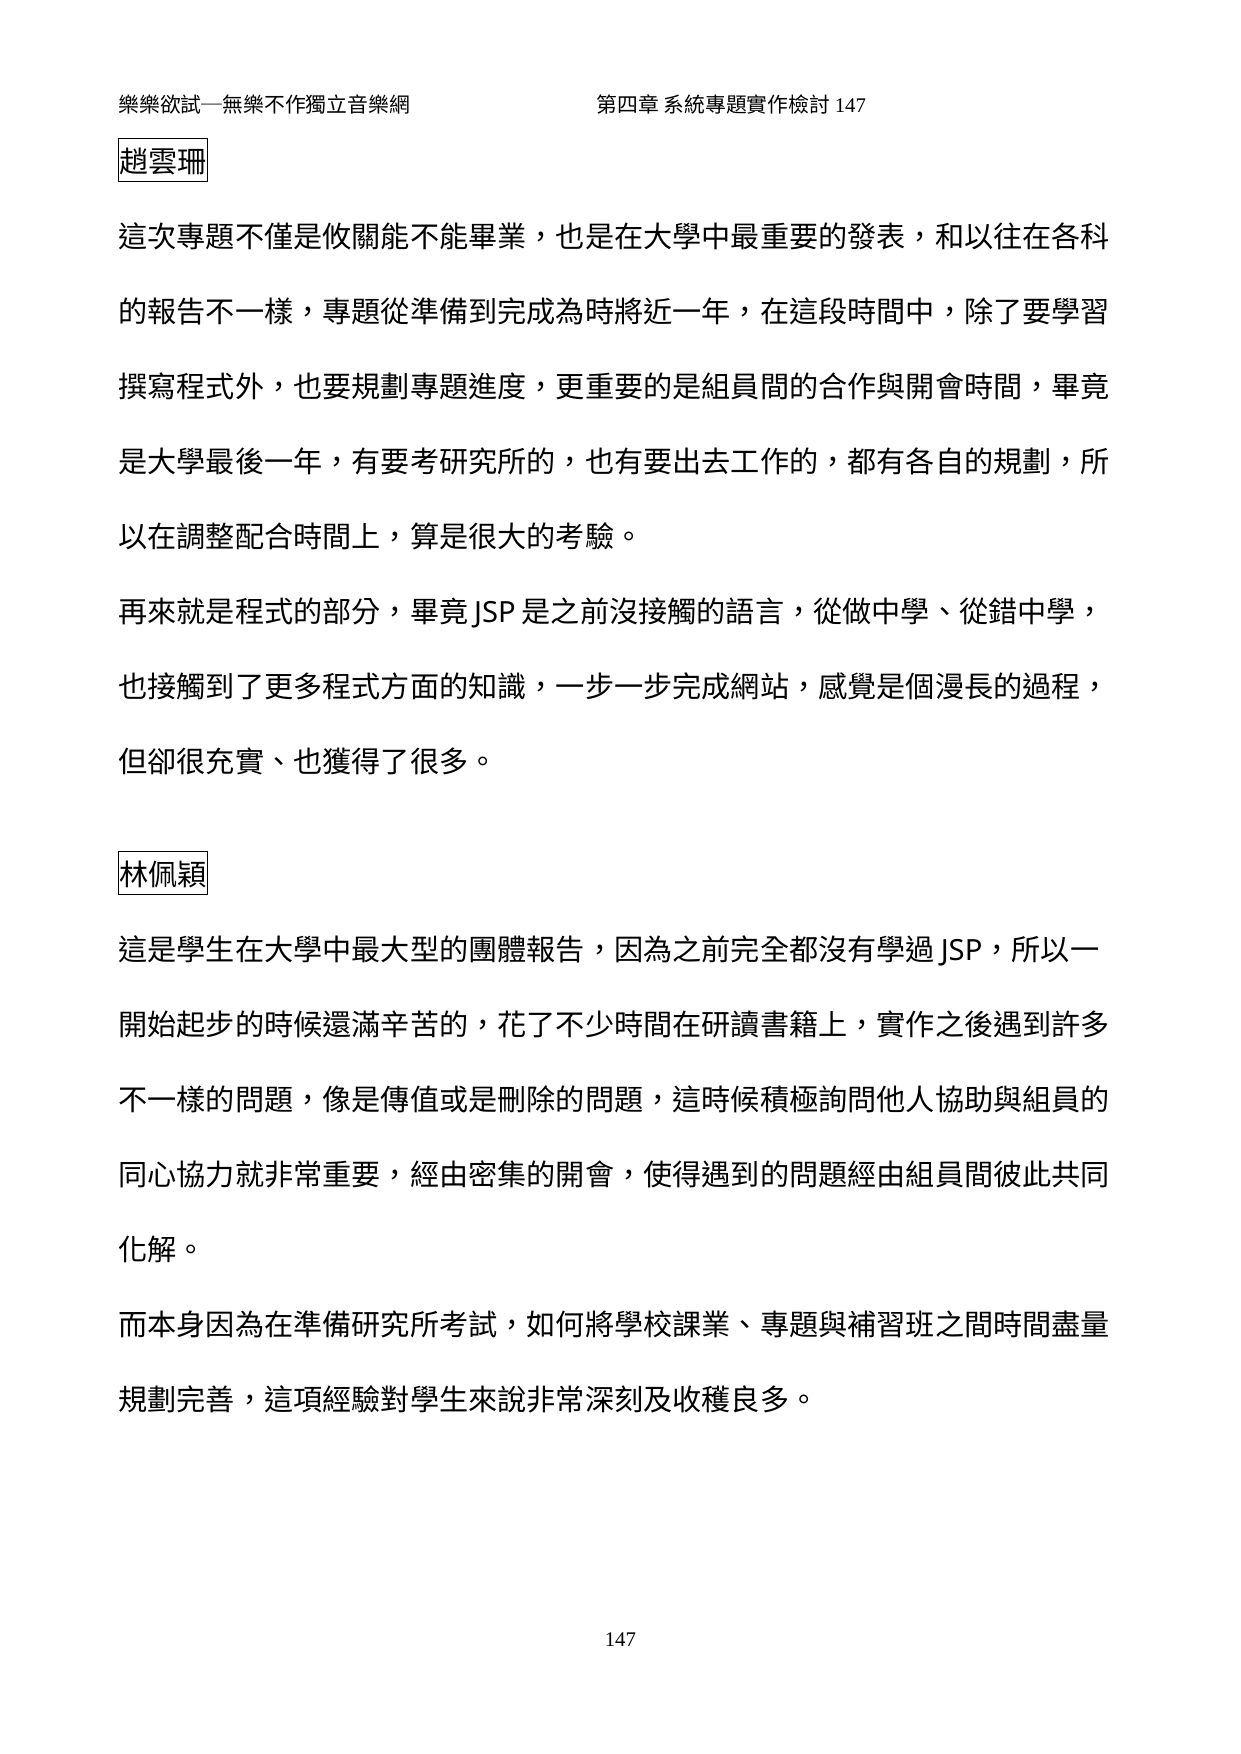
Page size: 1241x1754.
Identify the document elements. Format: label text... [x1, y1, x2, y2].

text 這次專題不僅是攸關能不能畢業，也是在大學中最重要的發表，和以往在各科的報告不一樣，專題從準備到完成為時將近一年，在這段時間中，除了要學習撰寫程式外，也要規劃專題進度，更重要的是組員間的合作與開會時間，畢竟是大學最後一年，有要考研究所的，也有要出去工作的，都有各自的規劃，所以在調整配合時間上，算是很大的考驗。 [118, 198, 1122, 573]
text 而本身因為在準備研究所考試，如何將學校課業、專題與補習班之間時間盡量規劃完善，這項經驗對學生來說非常深刻及收穫良多。 [118, 1285, 1122, 1435]
text 再來就是程式的部分，畢竟JSP是之前沒接觸的語言，從做中學、從錯中學，也接觸到了更多程式方面的知識，一步一步完成網站，感覺是個漫長的過程，但卻很充實、也獲得了很多。 [118, 573, 1122, 798]
text 這是學生在大學中最大型的團體報告，因為之前完全都沒有學過JSP，所以一開始起步的時候還滿辛苦的，花了不少時間在研讀書籍上，實作之後遇到許多不一樣的問題，像是傳值或是刪除的問題，這時候積極詢問他人協助與組員的同心協力就非常重要，經由密集的開會，使得遇到的問題經由組員間彼此共同化解。 [118, 910, 1122, 1285]
text 趙雲珊 [118, 123, 1122, 198]
text 林佩穎 [118, 835, 1122, 910]
